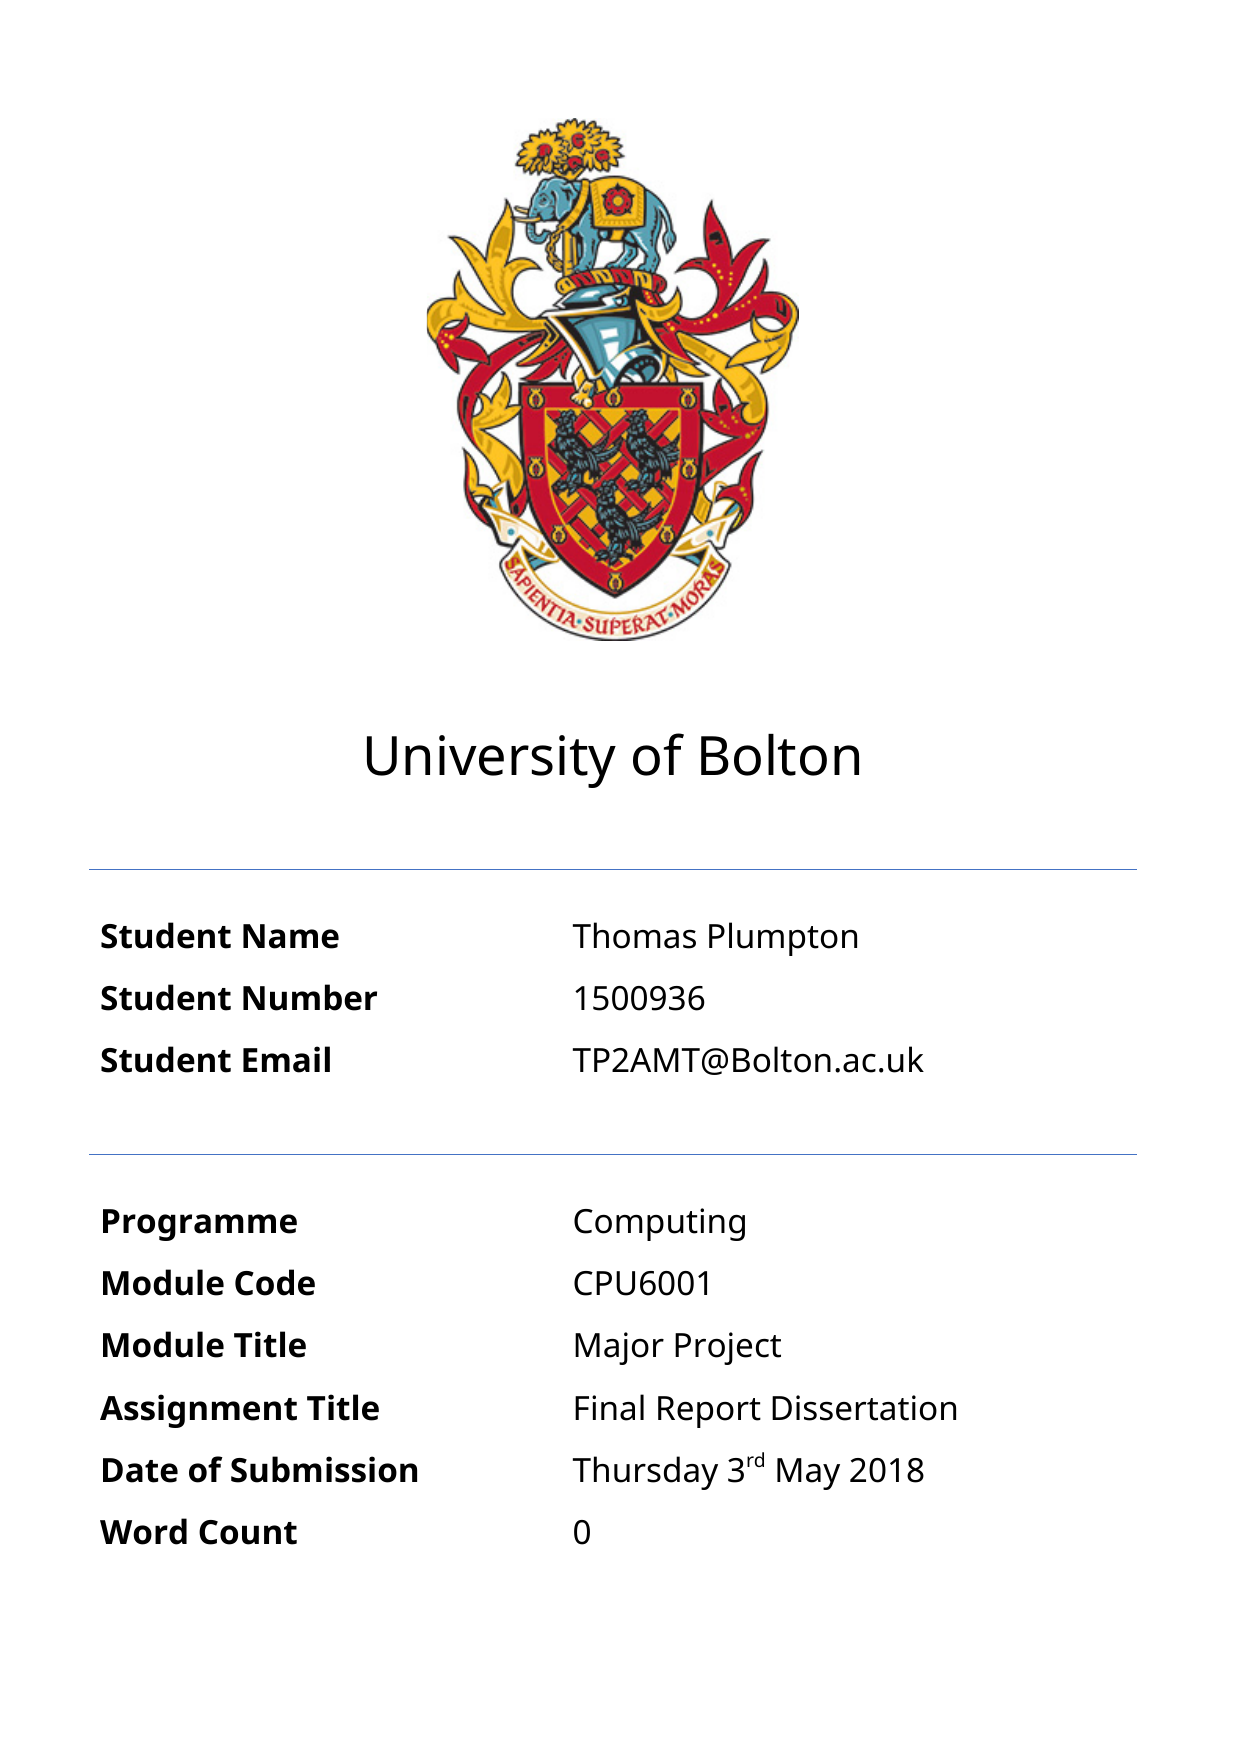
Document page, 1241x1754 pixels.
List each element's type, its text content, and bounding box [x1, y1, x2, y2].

table_cell Final Report Dissertation [561, 1384, 1048, 1446]
table_cell Major Project [561, 1322, 1048, 1384]
table_cell Module Code [89, 1260, 561, 1322]
table_cell Thursday 3rd May 2018 [561, 1446, 1048, 1508]
table_header Programme [89, 1198, 561, 1260]
table_cell Date of Submission [89, 1446, 561, 1508]
table_cell TP2AMT@Bolton.ac.uk [561, 1037, 1028, 1099]
table_cell 1500936 [561, 975, 1028, 1037]
table_header Student Name [89, 913, 561, 975]
table_header Thomas Plumpton [561, 913, 1028, 975]
table_cell Module Title [89, 1322, 561, 1384]
table_cell Assignment Title [89, 1384, 561, 1446]
table_cell Word Count [89, 1509, 561, 1571]
table_cell 30000 [561, 1509, 1048, 1571]
table_cell CPU6001 [561, 1260, 1048, 1322]
table_cell Student Email [89, 1037, 561, 1099]
table_cell Student Number [89, 975, 561, 1037]
text University of Bolton [89, 718, 1137, 792]
picture [426, 118, 799, 641]
table_header Computing [561, 1198, 1048, 1260]
